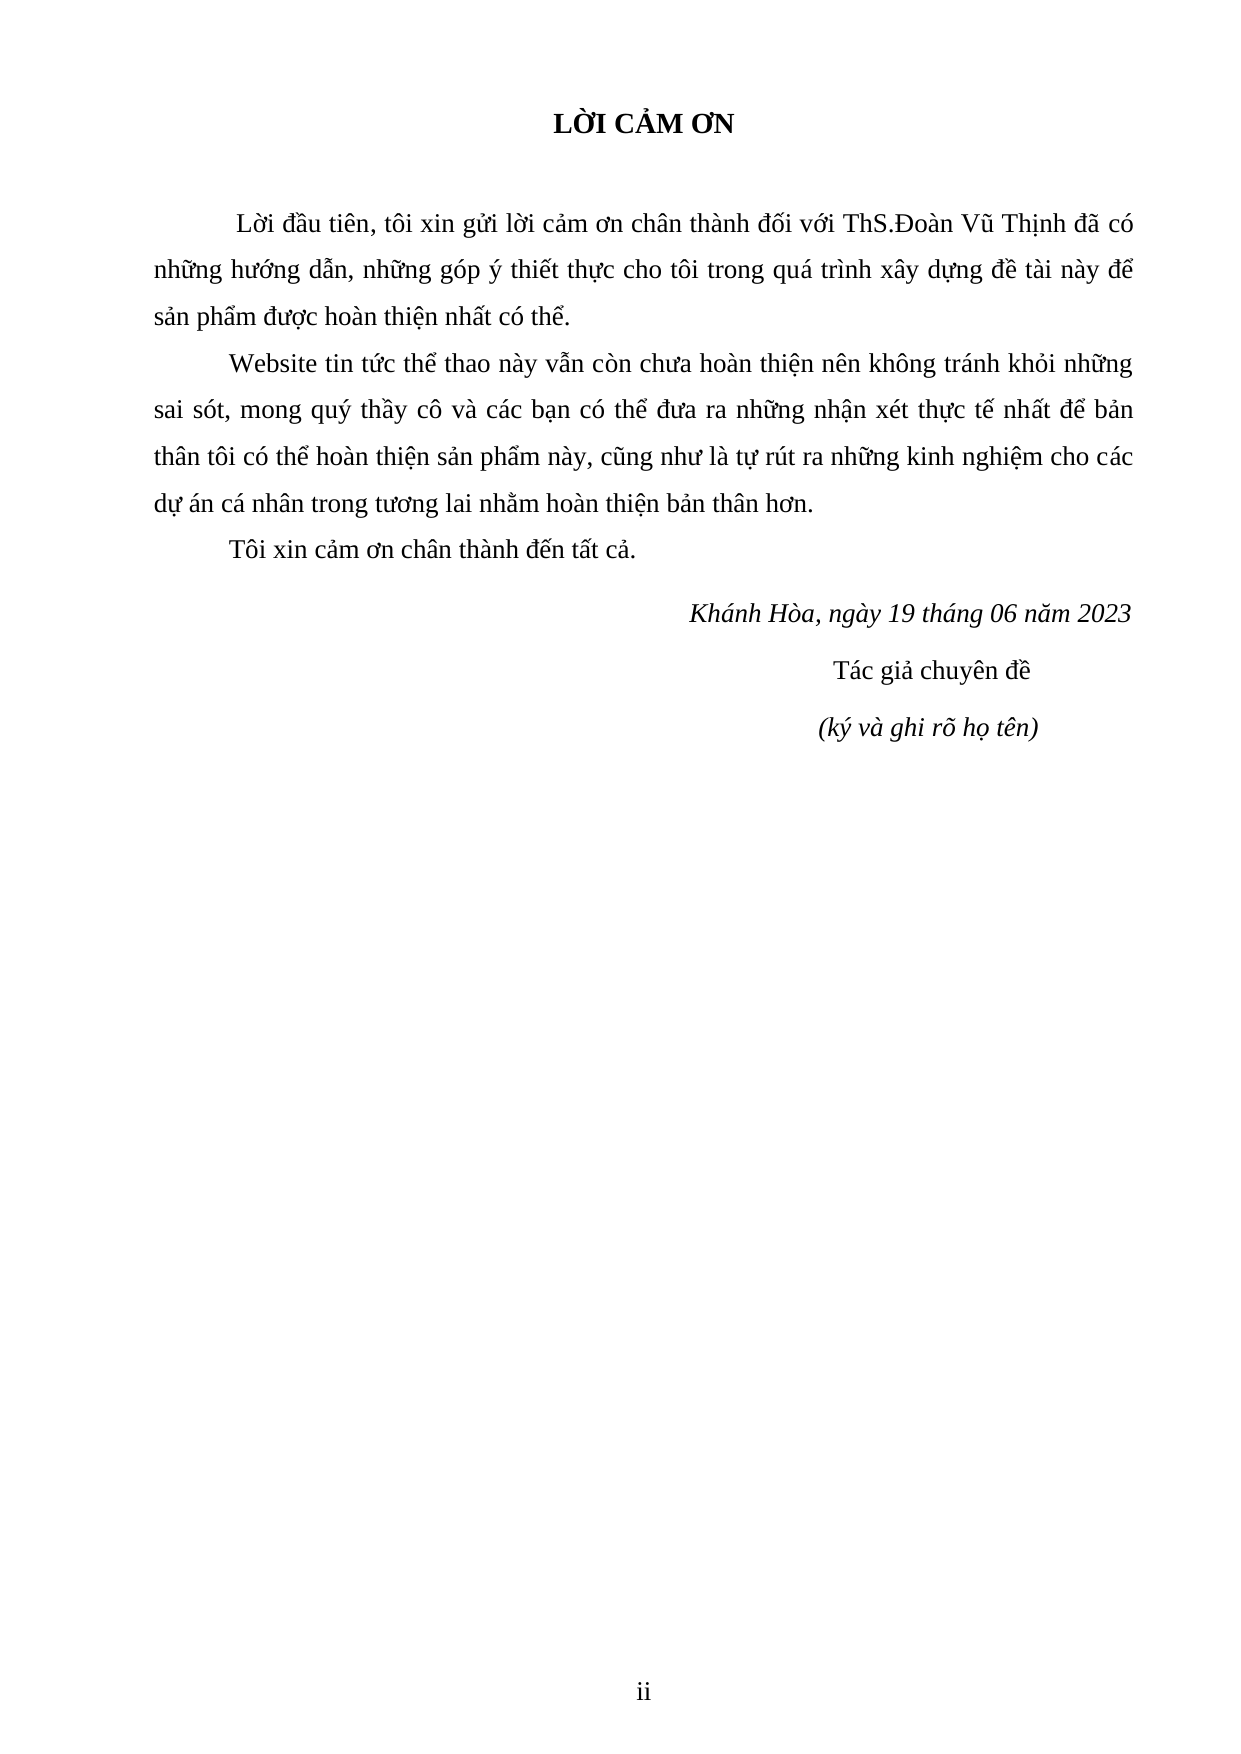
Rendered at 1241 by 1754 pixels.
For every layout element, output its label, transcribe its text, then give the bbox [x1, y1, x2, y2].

text Website tin tức thể thao này vẫn còn chưa hoàn thiện nên không tránh khỏi những sai sót, mong quý thầy cô và các bạn có thể đưa ra những nhận xét thực tế nhất để bản thân tôi có thể hoàn thiện sản phẩm này, cũng như là tự rút ra những kinh nghiệm cho các dự án cá nhân trong tương lai nhằm hoàn thiện bản thân hơn. [153, 347, 1134, 518]
text Tác giả chuyên đề [153, 654, 1031, 685]
text LỜI CẢM ƠN [153, 106, 1134, 140]
text Tôi xin cảm ơn chân thành đến tất cả. [153, 534, 1134, 565]
text (ký và ghi rõ họ tên) [153, 711, 1134, 742]
text Lời đầu tiên, tôi xin gửi lời cảm ơn chân thành đối với ThS.Đoàn Vũ Thịnh đã có những hướng dẫn, những góp ý thiết thực cho tôi trong quá trình xây dựng đề tài này để sản phẩm được hoàn thiện nhất có thể. [153, 207, 1134, 331]
text Khánh Hòa, ngày 19 tháng 06 năm 2023 [153, 597, 1134, 628]
